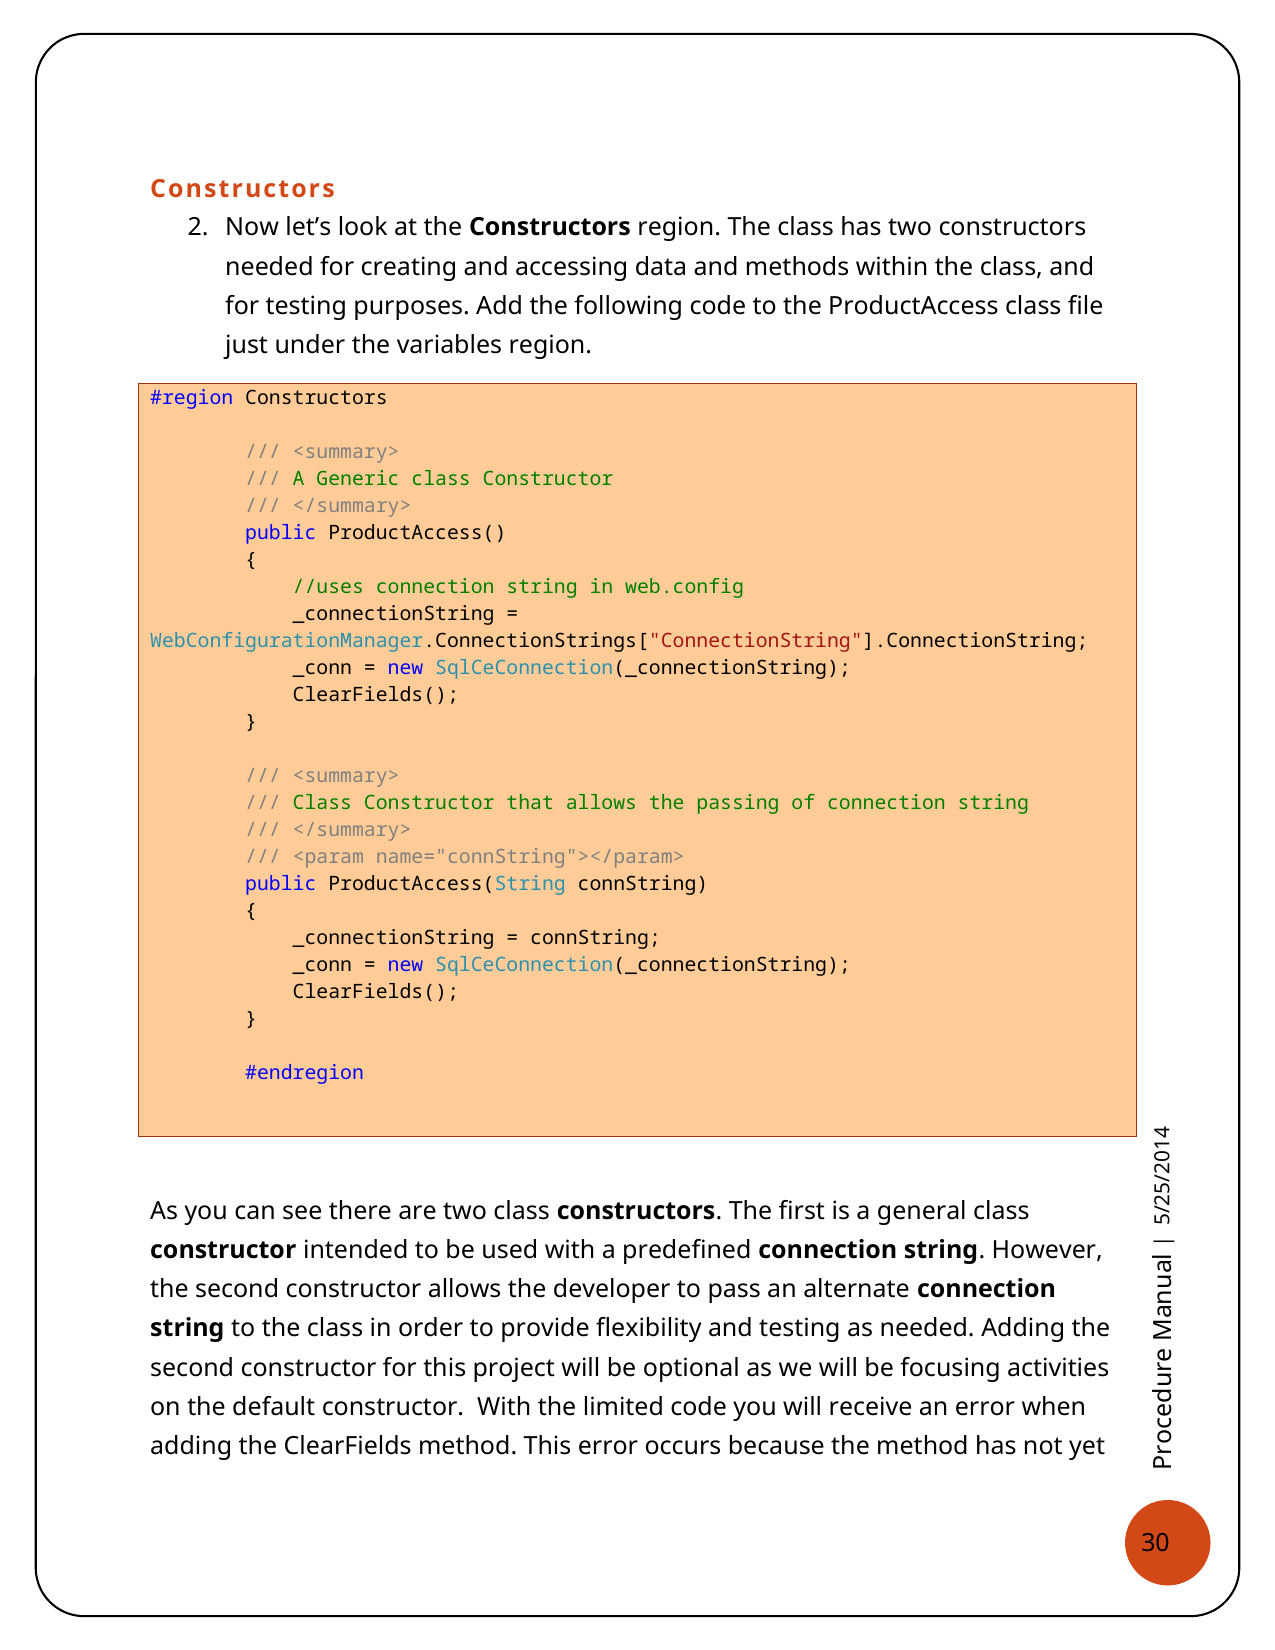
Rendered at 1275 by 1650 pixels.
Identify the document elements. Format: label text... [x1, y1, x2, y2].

table_header #region Constructors /// <summary> /// A Generic class Constructor /// </summary> public ProductAccess() { //uses connection string in web.config _connectionString = WebConfigurationManager.ConnectionStrings["ConnectionString"].ConnectionString; _conn = new SqlCeConnection(_connectionString); ClearFields(); } /// <summary> /// Class Constructor that allows the passing of connection string /// </summary> /// <param name="connString"></param> public ProductAccess(String connString) { _connectionString = connString; _conn = new SqlCeConnection(_connectionString); ClearFields(); } #endregion [139, 384, 1136, 1136]
subtitle Constructors [150, 171, 1125, 205]
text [150, 1192, 1125, 1462]
list Now let’s look at the Constructors region. The class has two constructors needed for creating and accessing data and methods within the class, and for testing purposes. Add the following code to the ProductAccess class file just under the variables region. [187, 209, 1125, 361]
